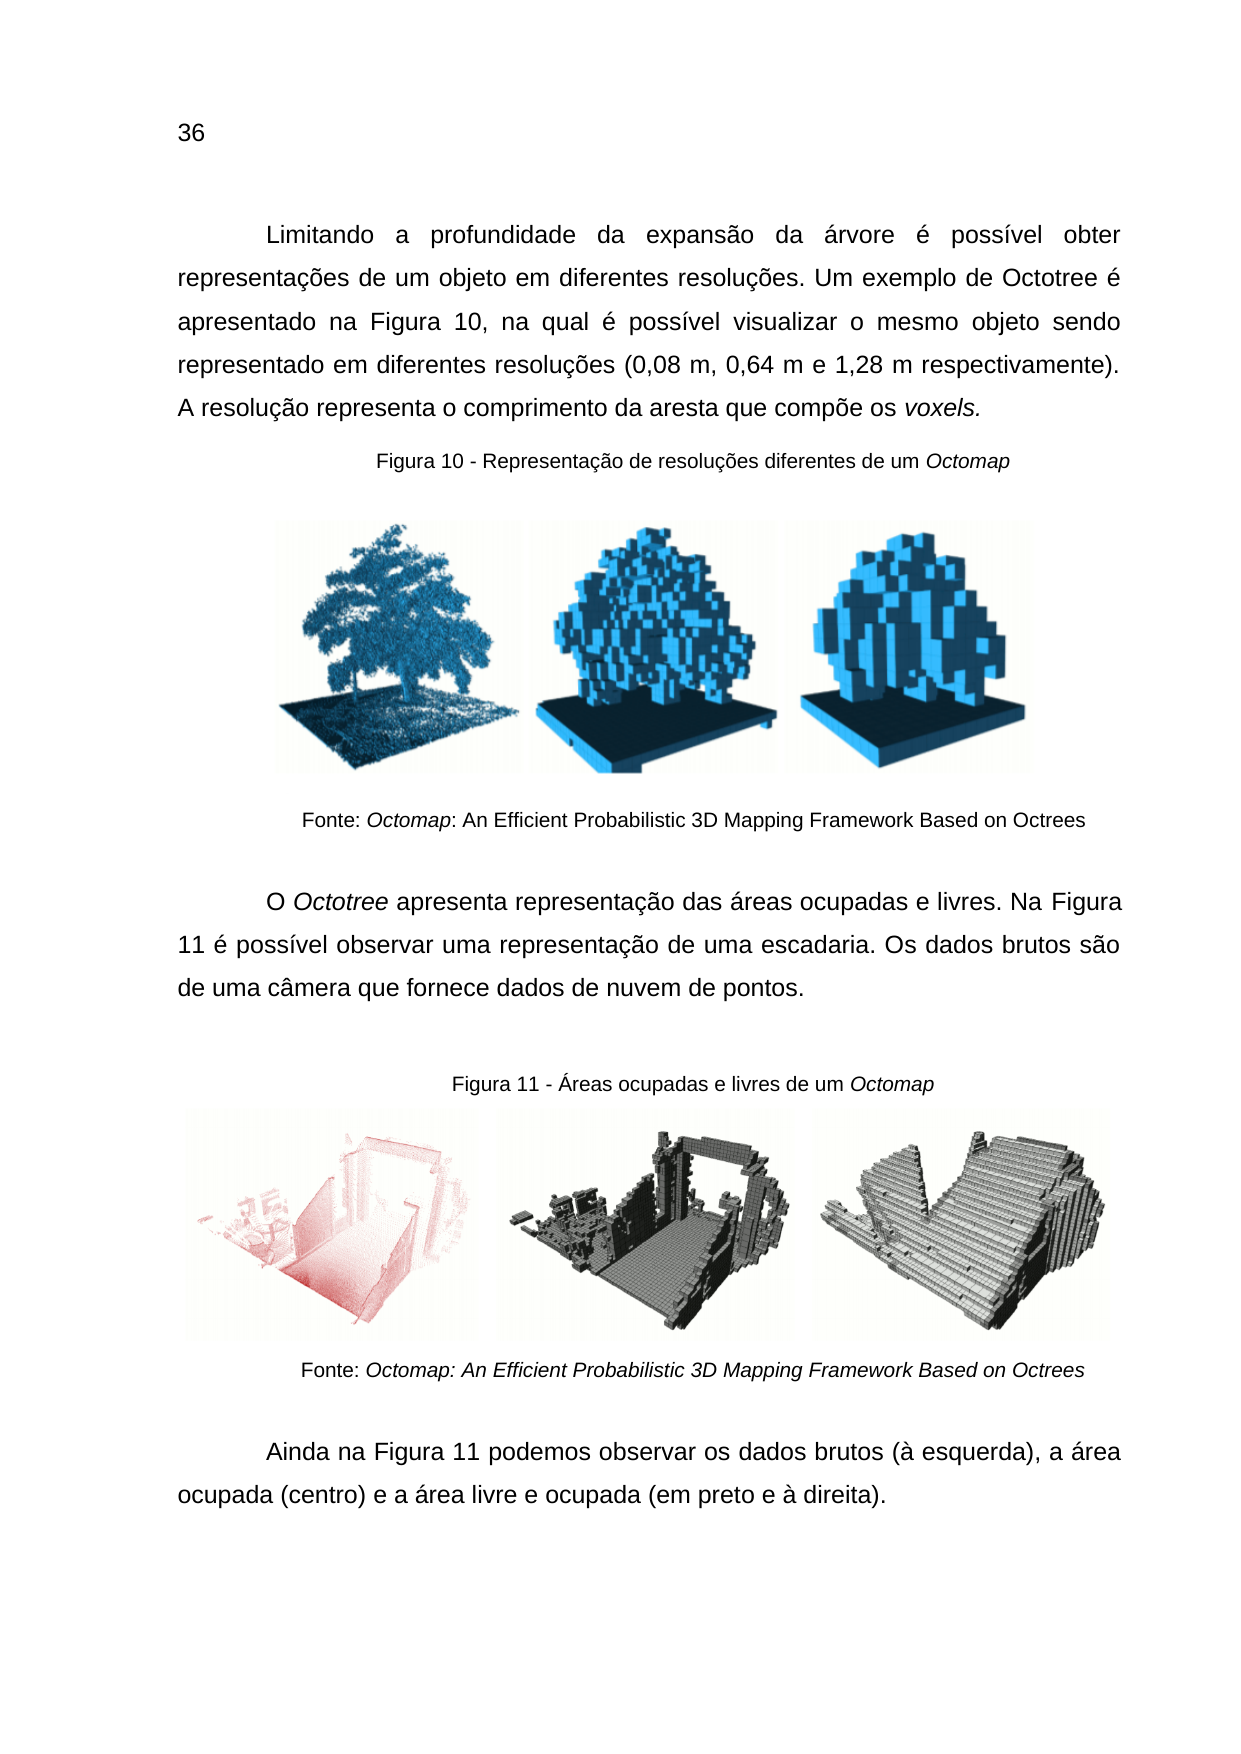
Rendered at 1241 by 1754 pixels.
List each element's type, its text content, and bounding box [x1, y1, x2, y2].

picture [185, 1107, 1114, 1344]
text Fonte: Octomap: An Efficient Probabilistic 3D Mapping Framework Based on Octrees [177, 807, 1122, 831]
picture [265, 484, 1057, 794]
text Figura 11 - Áreas ocupadas e livres de um Octomap [177, 1072, 1122, 1096]
text Limitando a profundidade da expansão da árvore é possível obter representações de um objeto em diferentes resoluções. Um exemplo de Octotree é apresentado na Figura 10, na qual é possível visualizar o mesmo objeto sendo representado em diferentes resoluções (0,08 m, 0,64 m e 1,28 m respectivamente). A resolução representa o comprimento da aresta que compõe os voxels. [177, 220, 1122, 422]
text O Octotree apresenta representação das áreas ocupadas e livres. Na Figura 11 é possível observar uma representação de uma escadaria. Os dados brutos são de uma câmera que fornece dados de nuvem de pontos. [177, 887, 1122, 1002]
text Figura 10 - Representação de resoluções diferentes de um Octomap [177, 448, 1122, 472]
text Ainda na Figura 11 podemos observar os dados brutos (à esquerda), a área ocupada (centro) e a área livre e ocupada (em preto e à direita). [177, 1437, 1122, 1509]
text Fonte: Octomap: An Efficient Probabilistic 3D Mapping Framework Based on Octrees [177, 1358, 1122, 1382]
